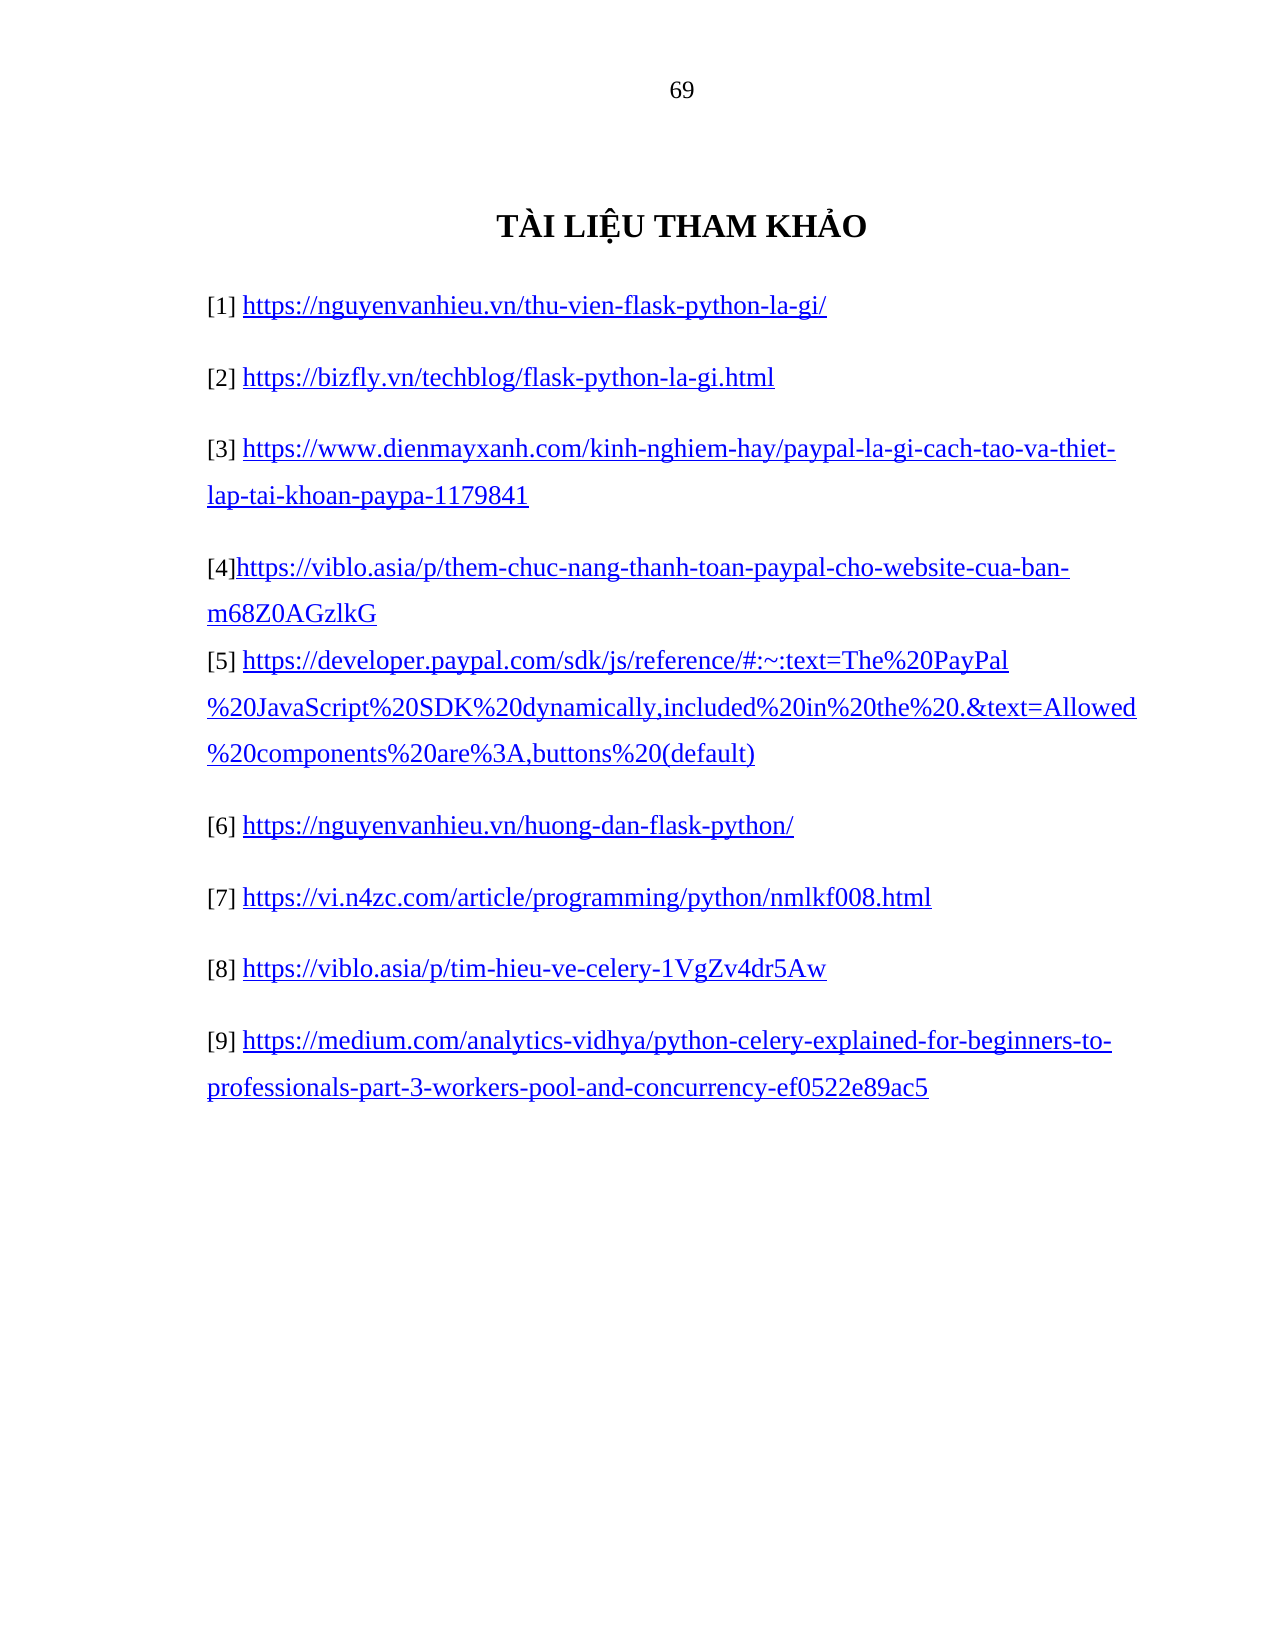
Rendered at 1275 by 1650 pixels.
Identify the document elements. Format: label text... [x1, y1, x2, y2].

text [4]https://viblo.asia/p/them-chuc-nang-thanh-toan-paypal-cho-website-cua-ban-m68Z0AGzlkG [5] https://developer.paypal.com/sdk/js/reference/#:~:text=The%20PayPal%20JavaScript%20SDK%20dynamically,included%20in%20the%20.&text=Allowed%20components%20are%3A,buttons%20(default) [207, 551, 1157, 769]
text [6] https://nguyenvanhieu.vn/huong-dan-flask-python/ [207, 809, 1157, 840]
text TÀI LIỆU THAM KHẢO [207, 207, 1157, 245]
text [8] https://viblo.asia/p/tim-hieu-ve-celery-1VgZv4dr5Aw [207, 953, 1157, 984]
text [2] https://bizfly.vn/techblog/flask-python-la-gi.html [207, 361, 1157, 392]
text [3] https://www.dienmayxanh.com/kinh-nghiem-hay/paypal-la-gi-cach-tao-va-thiet-lap-tai-khoan-paypa-1179841 [207, 433, 1157, 510]
text [9] https://medium.com/analytics-vidhya/python-celery-explained-for-beginners-to-professionals-part-3-workers-pool-and-concurrency-ef0522e89ac5 [207, 1024, 1157, 1102]
text [7] https://vi.n4zc.com/article/programming/python/nmlkf008.html [207, 881, 1157, 912]
text [1] https://nguyenvanhieu.vn/thu-vien-flask-python-la-gi/ [207, 289, 1157, 320]
